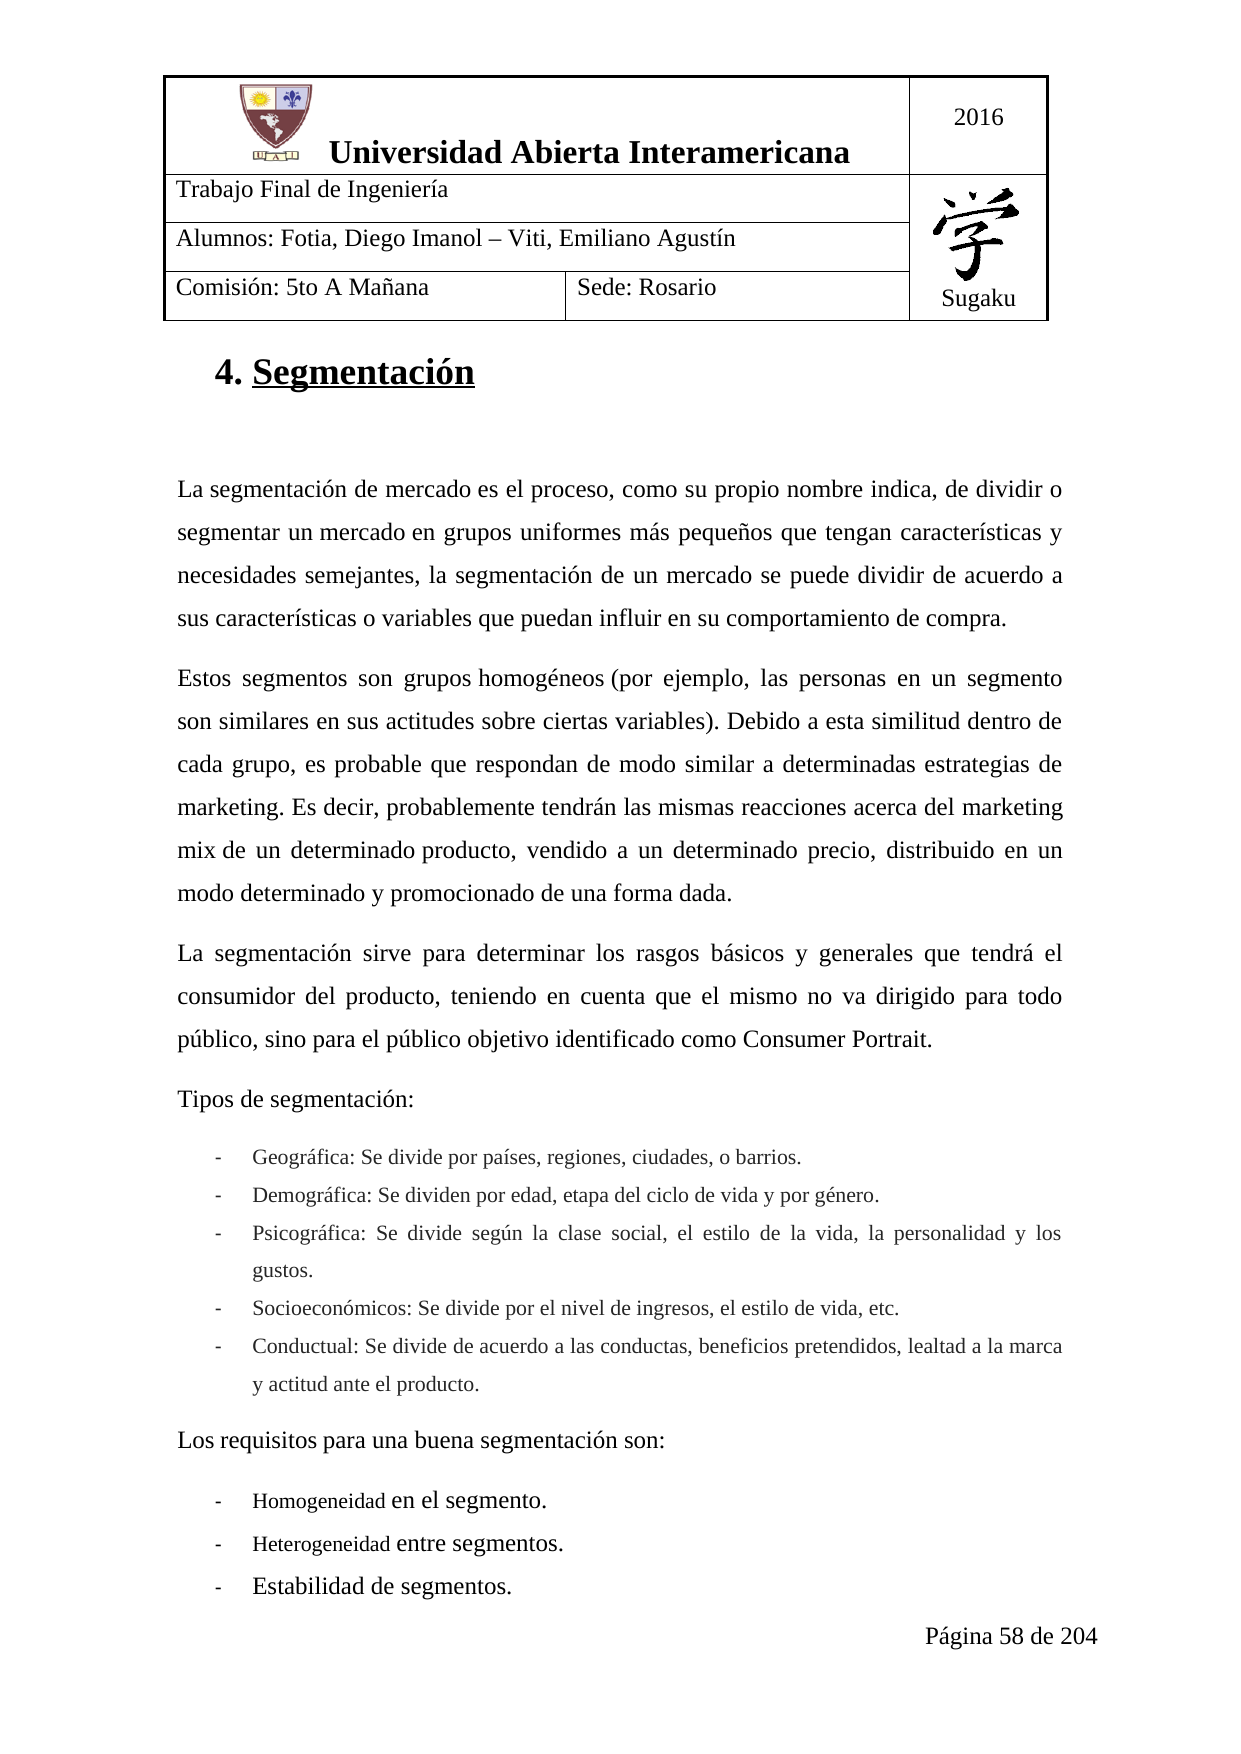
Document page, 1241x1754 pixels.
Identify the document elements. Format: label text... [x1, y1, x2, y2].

picture [223, 78, 329, 164]
picture [927, 181, 1030, 284]
text La segmentación de mercado es el proceso, como su propio nombre indica, de dividir o segmentar un mercado en grupos uniformes más pequeños que tengan características y necesidades semejantes, la segmentación de un mercado se puede dividir de acuerdo a sus características o variables que puedan influir en su comportamiento de compra. [177, 474, 1063, 632]
text Tipos de segmentación: [177, 1084, 1063, 1113]
subtitle Segmentación [214, 349, 1063, 392]
list Socioeconómicos: Se divide por el nivel de ingresos, el estilo de vida, etc. [214, 1295, 1063, 1321]
list Geográfica: Se divide por países, regiones, ciudades, o barrios. [214, 1144, 1063, 1169]
text La segmentación sirve para determinar los rasgos básicos y generales que tendrá el consumidor del producto, teniendo en cuenta que el mismo no va dirigido para todo público, sino para el público objetivo identificado como Consumer Portrait. [177, 938, 1063, 1053]
list Estabilidad de segmentos. [214, 1571, 1063, 1600]
list Conductual: Se divide de acuerdo a las conductas, beneficios pretendidos, lealtad a la marca y actitud ante el producto. [214, 1333, 1063, 1396]
text Estos segmentos son grupos homogéneos (por ejemplo, las personas en un segmento son similares en sus actitudes sobre ciertas variables). Debido a esta similitud dentro de cada grupo, es probable que respondan de modo similar a determinadas estrategias de marketing. Es decir, probablemente tendrán las mismas reacciones acerca del marketing mix de un determinado producto, vendido a un determinado precio, distribuido en un modo determinado y promocionado de una forma dada. [177, 663, 1063, 907]
list Psicográfica: Se divide según la clase social, el estilo de la vida, la personalidad y los gustos. [214, 1220, 1063, 1283]
list Demográfica: Se dividen por edad, etapa del ciclo de vida y por género. [214, 1182, 1063, 1207]
list Heterogeneidad entre segmentos. [214, 1528, 1063, 1557]
text Los requisitos para una buena segmentación son: [177, 1425, 1063, 1454]
list Homogeneidad en el segmento. [214, 1485, 1063, 1514]
